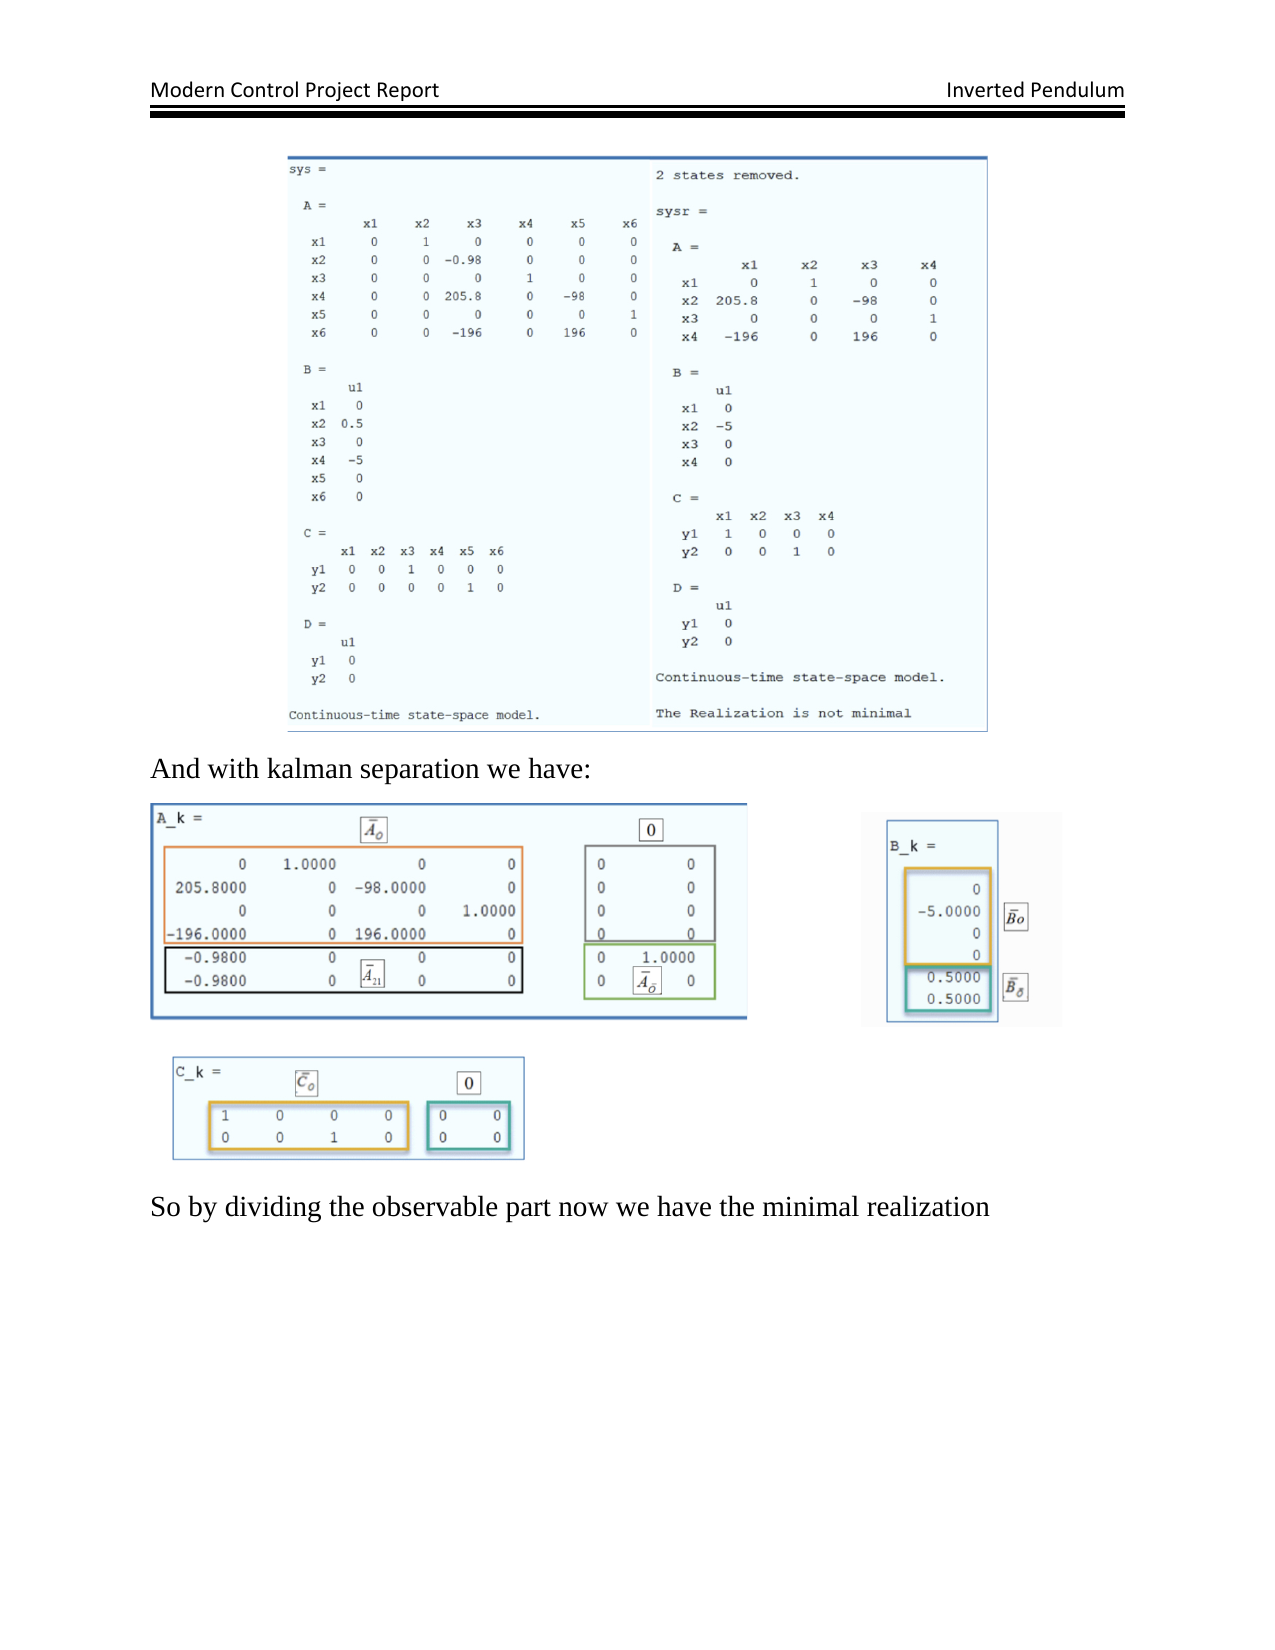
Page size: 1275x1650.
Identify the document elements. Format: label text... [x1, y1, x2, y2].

picture [861, 812, 1063, 1027]
picture [287, 150, 988, 732]
text So by dividing the observable part now we have the minimal realization [150, 1189, 1125, 1223]
picture [150, 803, 748, 1027]
picture [150, 1045, 560, 1171]
text And with kalman separation we have: [150, 751, 1125, 784]
